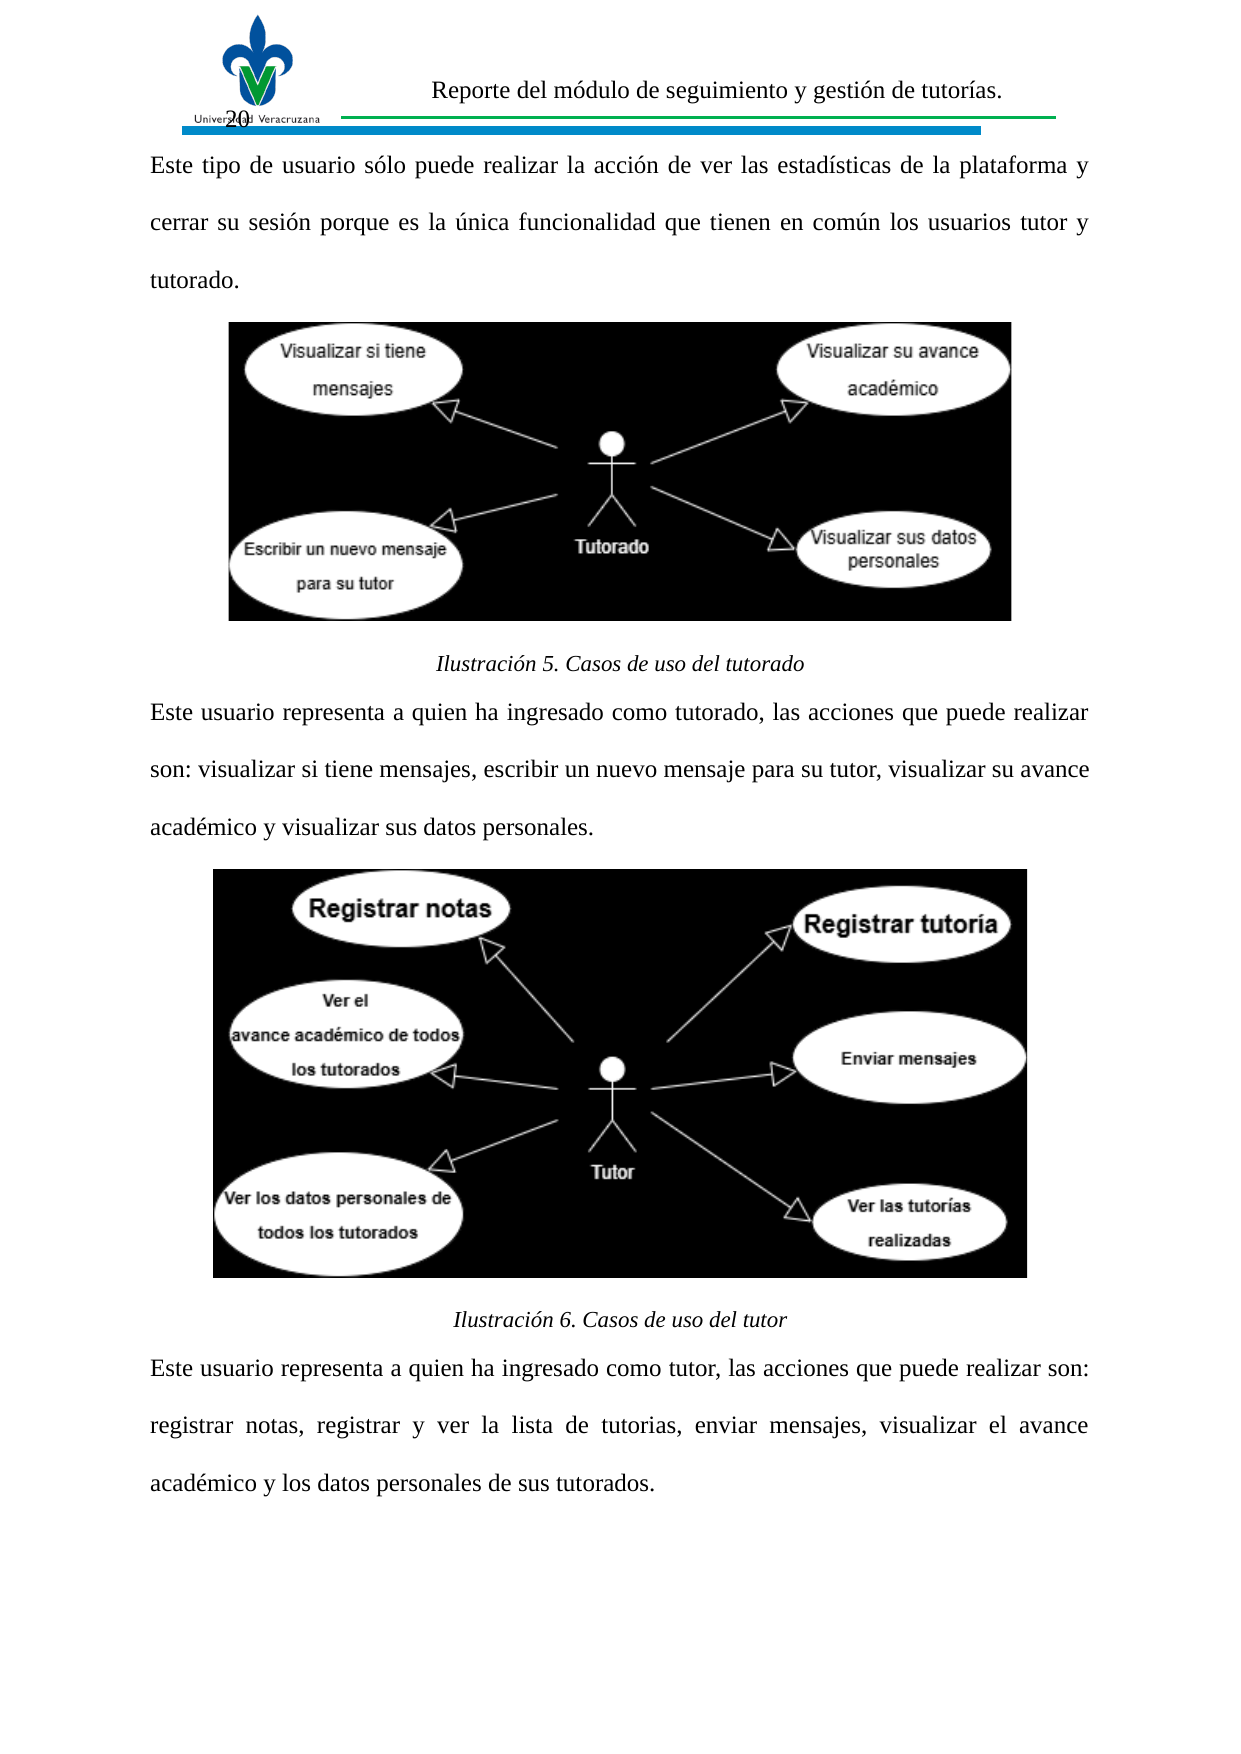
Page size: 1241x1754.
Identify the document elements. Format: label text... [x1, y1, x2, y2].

text Este tipo de usuario sólo puede realizar la acción de ver las estadísticas de la plataforma y cerrar su sesión porque es la única funcionalidad que tienen en común los usuarios tutor y tutorado. [150, 150, 1090, 294]
text Este usuario representa a quien ha ingresado como tutorado, las acciones que puede realizar son: visualizar si tiene mensajes, escribir un nuevo mensaje para su tutor, visualizar su avance académico y visualizar sus datos personales. [150, 697, 1090, 841]
picture [213, 869, 1028, 1278]
text Ilustración 5. Casos de uso del tutorado [150, 650, 1090, 676]
picture [184, 14, 329, 124]
text Ilustración 6. Casos de uso del tutor [150, 1306, 1090, 1332]
picture [228, 322, 1012, 621]
text Este usuario representa a quien ha ingresado como tutor, las acciones que puede realizar son: registrar notas, registrar y ver la lista de tutorias, enviar mensajes, visualizar el avance académico y los datos personales de sus tutorados. [150, 1353, 1090, 1497]
